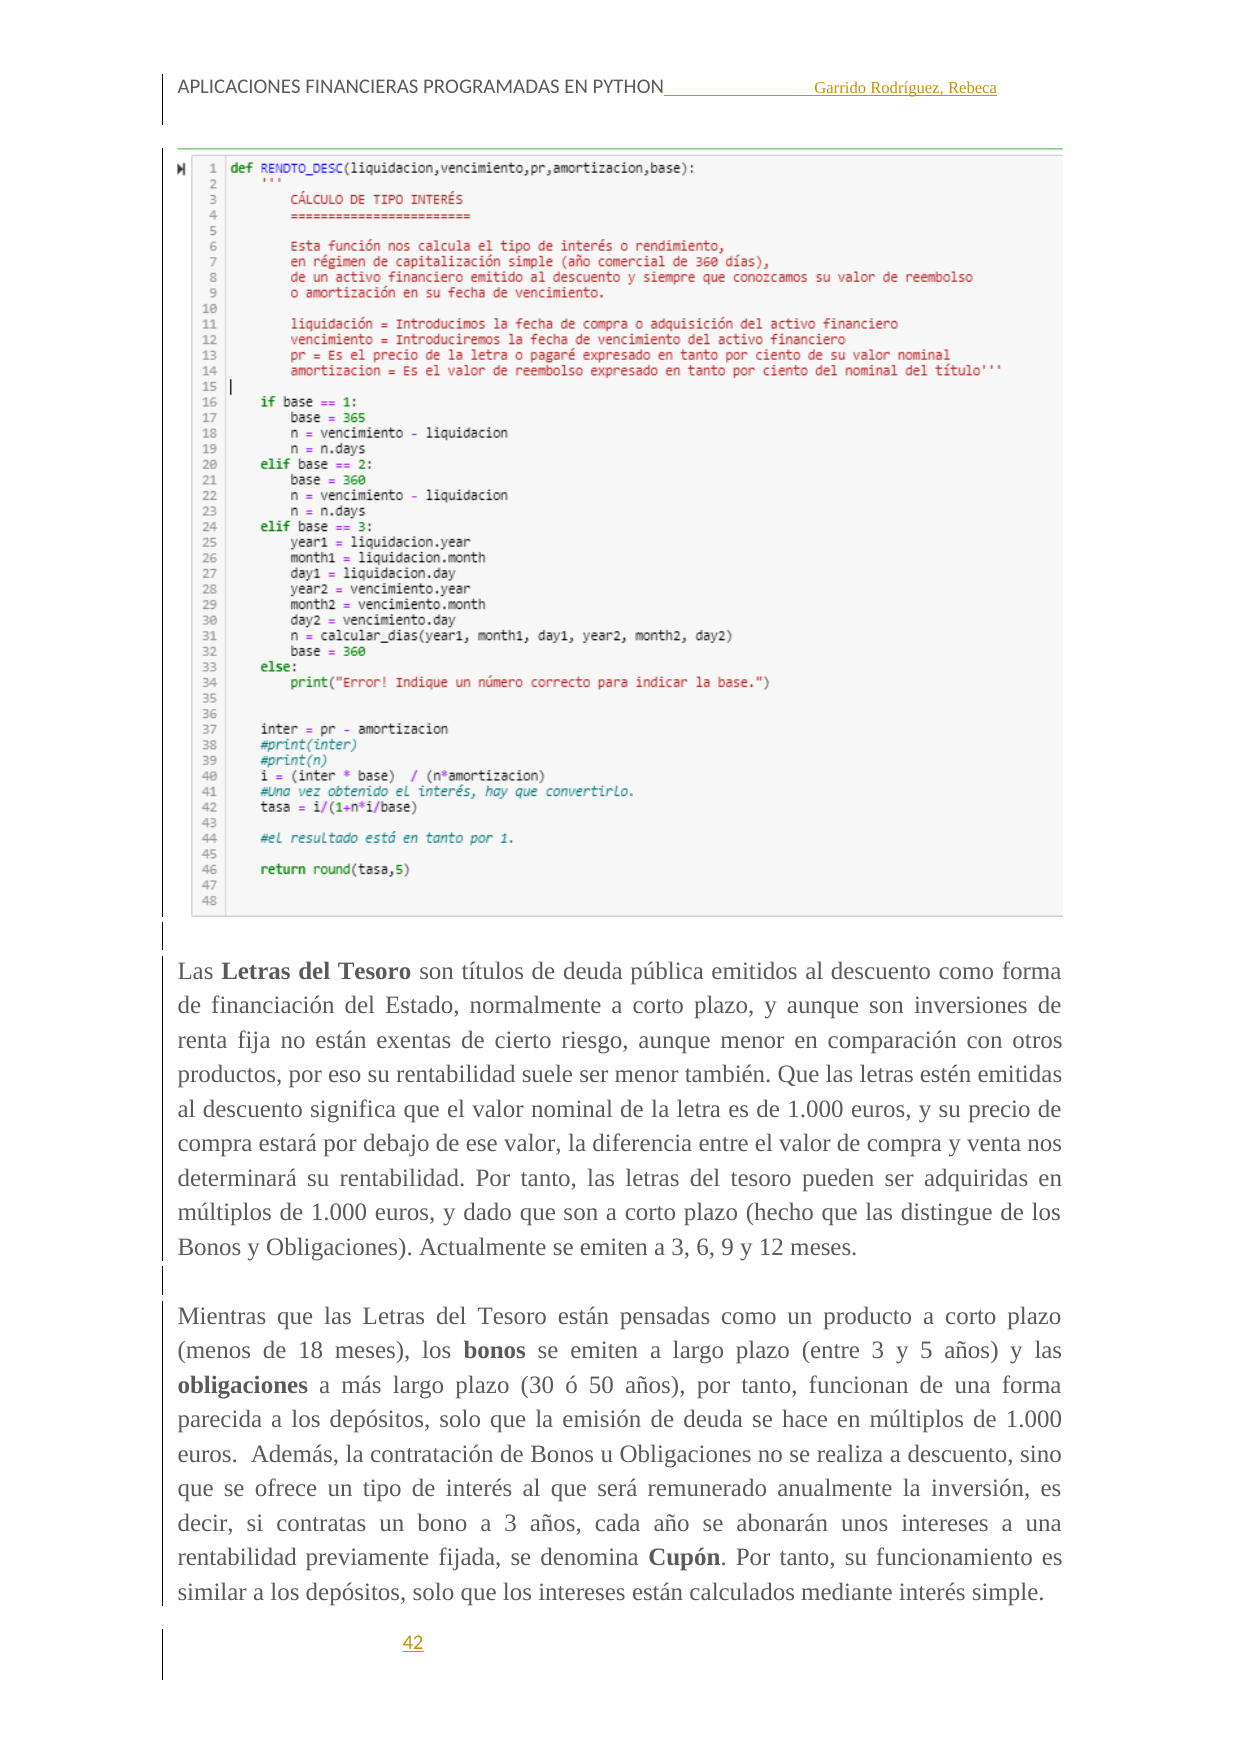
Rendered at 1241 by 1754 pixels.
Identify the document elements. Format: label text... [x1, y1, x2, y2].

text Mientras que las Letras del Tesoro están pensadas como un producto a corto plazo (menos de 18 meses), los bonos se emiten a largo plazo (entre 3 y 5 años) y las obligaciones a más largo plazo (30 ó 50 años), por tanto, funcionan de una forma parecida a los depósitos, solo que la emisión de deuda se hace en múltiplos de 1.000 euros. Además, la contratación de Bonos u Obligaciones no se realiza a descuento, sino que se ofrece un tipo de interés al que será remunerado anualmente la inversión, es decir, si contratas un bono a 3 años, cada año se abonarán unos intereses a una rentabilidad previamente fijada, se denomina Cupón. Por tanto, su funcionamiento es similar a los depósitos, solo que los intereses están calculados mediante interés simple. [177, 1301, 1063, 1606]
text Las Letras del Tesoro son títulos de deuda pública emitidos al descuento como forma de financiación del Estado, normalmente a corto plazo, y aunque son inversiones de renta fija no están exentas de cierto riesgo, aunque menor en comparación con otros productos, por eso su rentabilidad suele ser menor también. Que las letras estén emitidas al descuento significa que el valor nominal de la letra es de 1.000 euros, y su precio de compra estará por debajo de ese valor, la diferencia entre el valor de compra y venta nos determinará su rentabilidad. Por tanto, las letras del tesoro pueden ser adquiridas en múltiplos de 1.000 euros, y dado que son a corto plazo (hecho que las distingue de los Bonos y Obligaciones). Actualmente se emiten a 3, 6, 9 y 12 meses. [177, 956, 1063, 1261]
picture [177, 147, 1063, 917]
